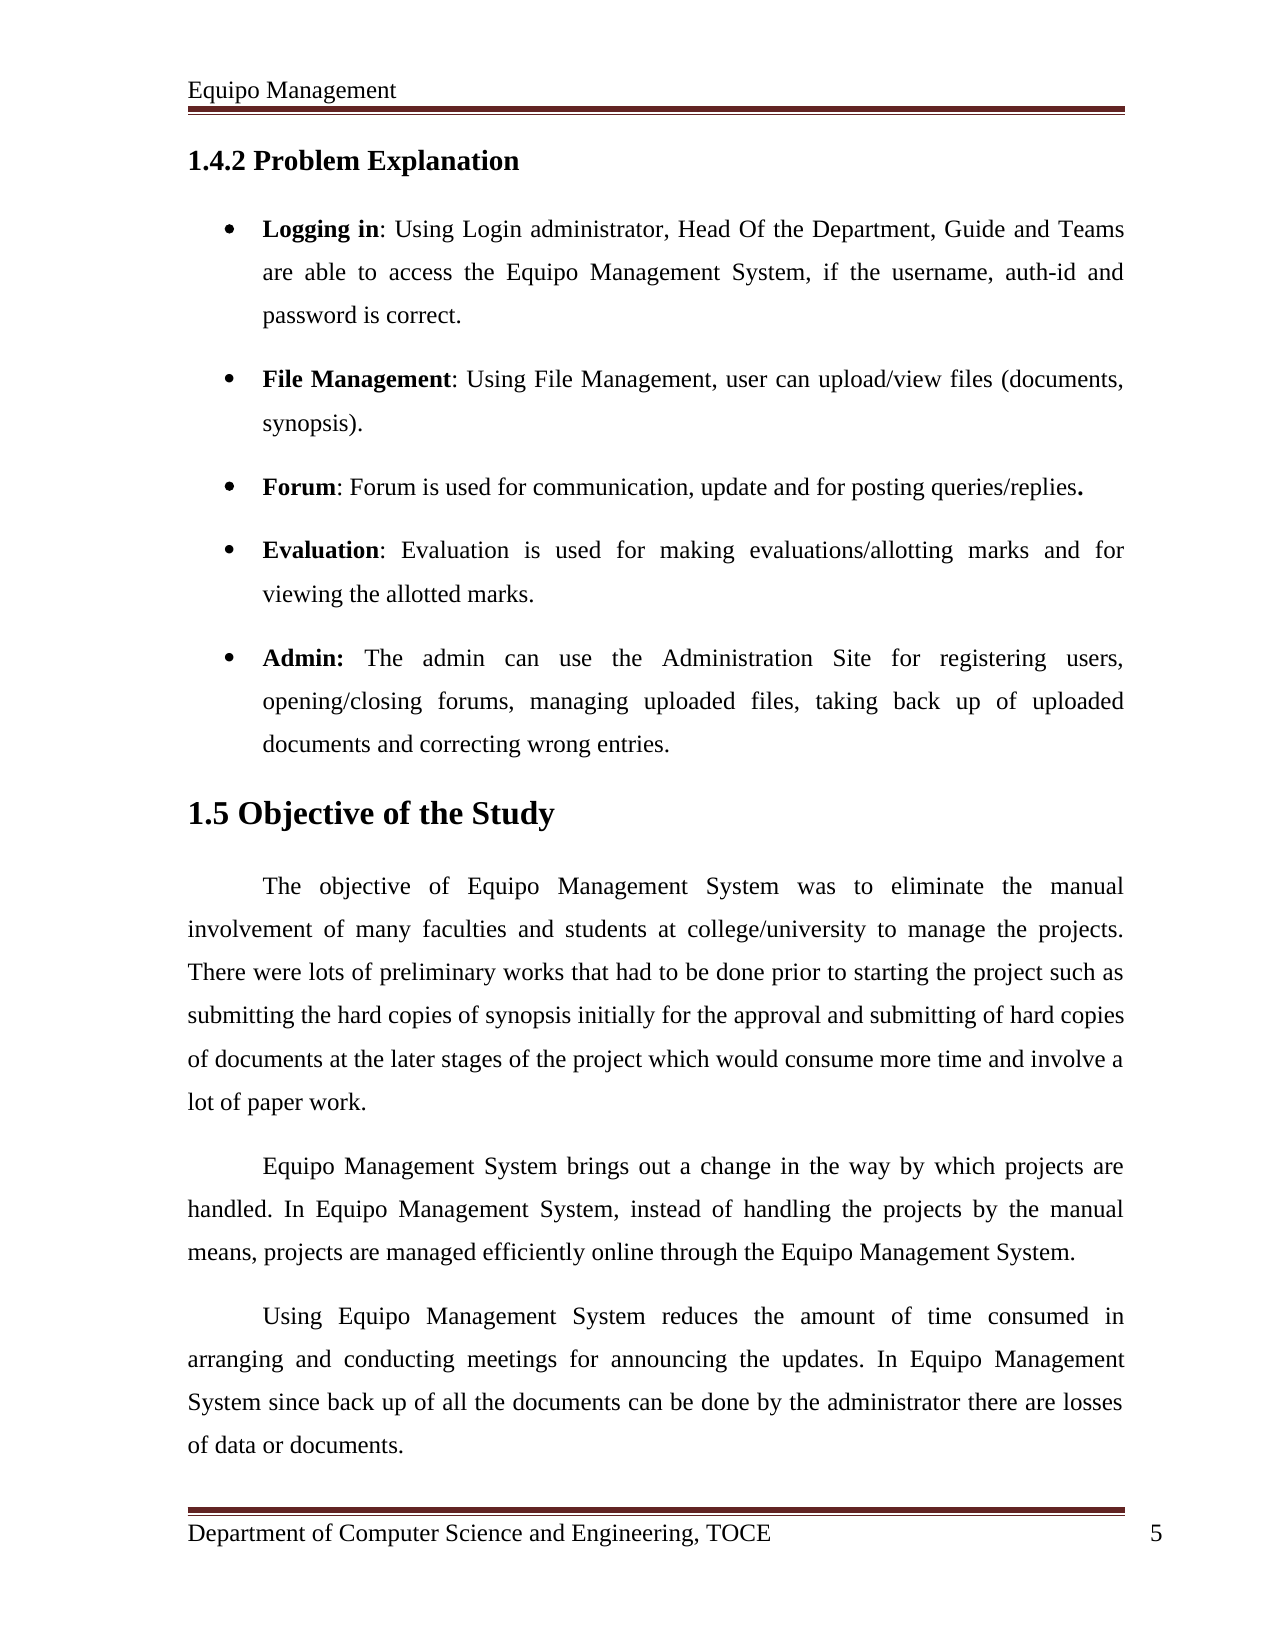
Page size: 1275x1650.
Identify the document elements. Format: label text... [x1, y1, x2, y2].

list Evaluation: Evaluation is used for making evaluations/allotting marks and for viewing the allotted marks. [225, 536, 1125, 607]
text The objective of Equipo Management System was to eliminate the manual involvement of many faculties and students at college/university to manage the projects. There were lots of preliminary works that had to be done prior to starting the project such as submitting the hard copies of synopsis initially for the approval and submitting of hard copies of documents at the later stages of the project which would consume more time and involve a lot of paper work. [187, 871, 1125, 1116]
list Admin: The admin can use the Administration Site for registering users, opening/closing forums, managing uploaded files, taking back up of uploaded documents and correcting wrong entries. [225, 643, 1125, 758]
text Using Equipo Management System reduces the amount of time consumed in arranging and conducting meetings for announcing the updates. In Equipo Management System since back up of all the documents can be done by the administrator there are losses of data or documents. [187, 1301, 1125, 1459]
text 1.4.2 Problem Explanation [187, 143, 1125, 177]
text Equipo Management System brings out a change in the way by which projects are handled. In Equipo Management System, instead of handling the projects by the manual means, projects are managed efficiently online through the Equipo Management System. [187, 1151, 1125, 1266]
list Logging in: Using Login administrator, Head Of the Department, Guide and Teams are able to access the Equipo Management System, if the username, auth-id and password is correct. [225, 214, 1125, 329]
list File Management: Using File Management, user can upload/view files (documents, synopsis). [225, 364, 1125, 436]
text 1.5 Objective of the Study [187, 793, 1125, 831]
list Forum: Forum is used for communication, update and for posting queries/replies. [225, 472, 1125, 500]
